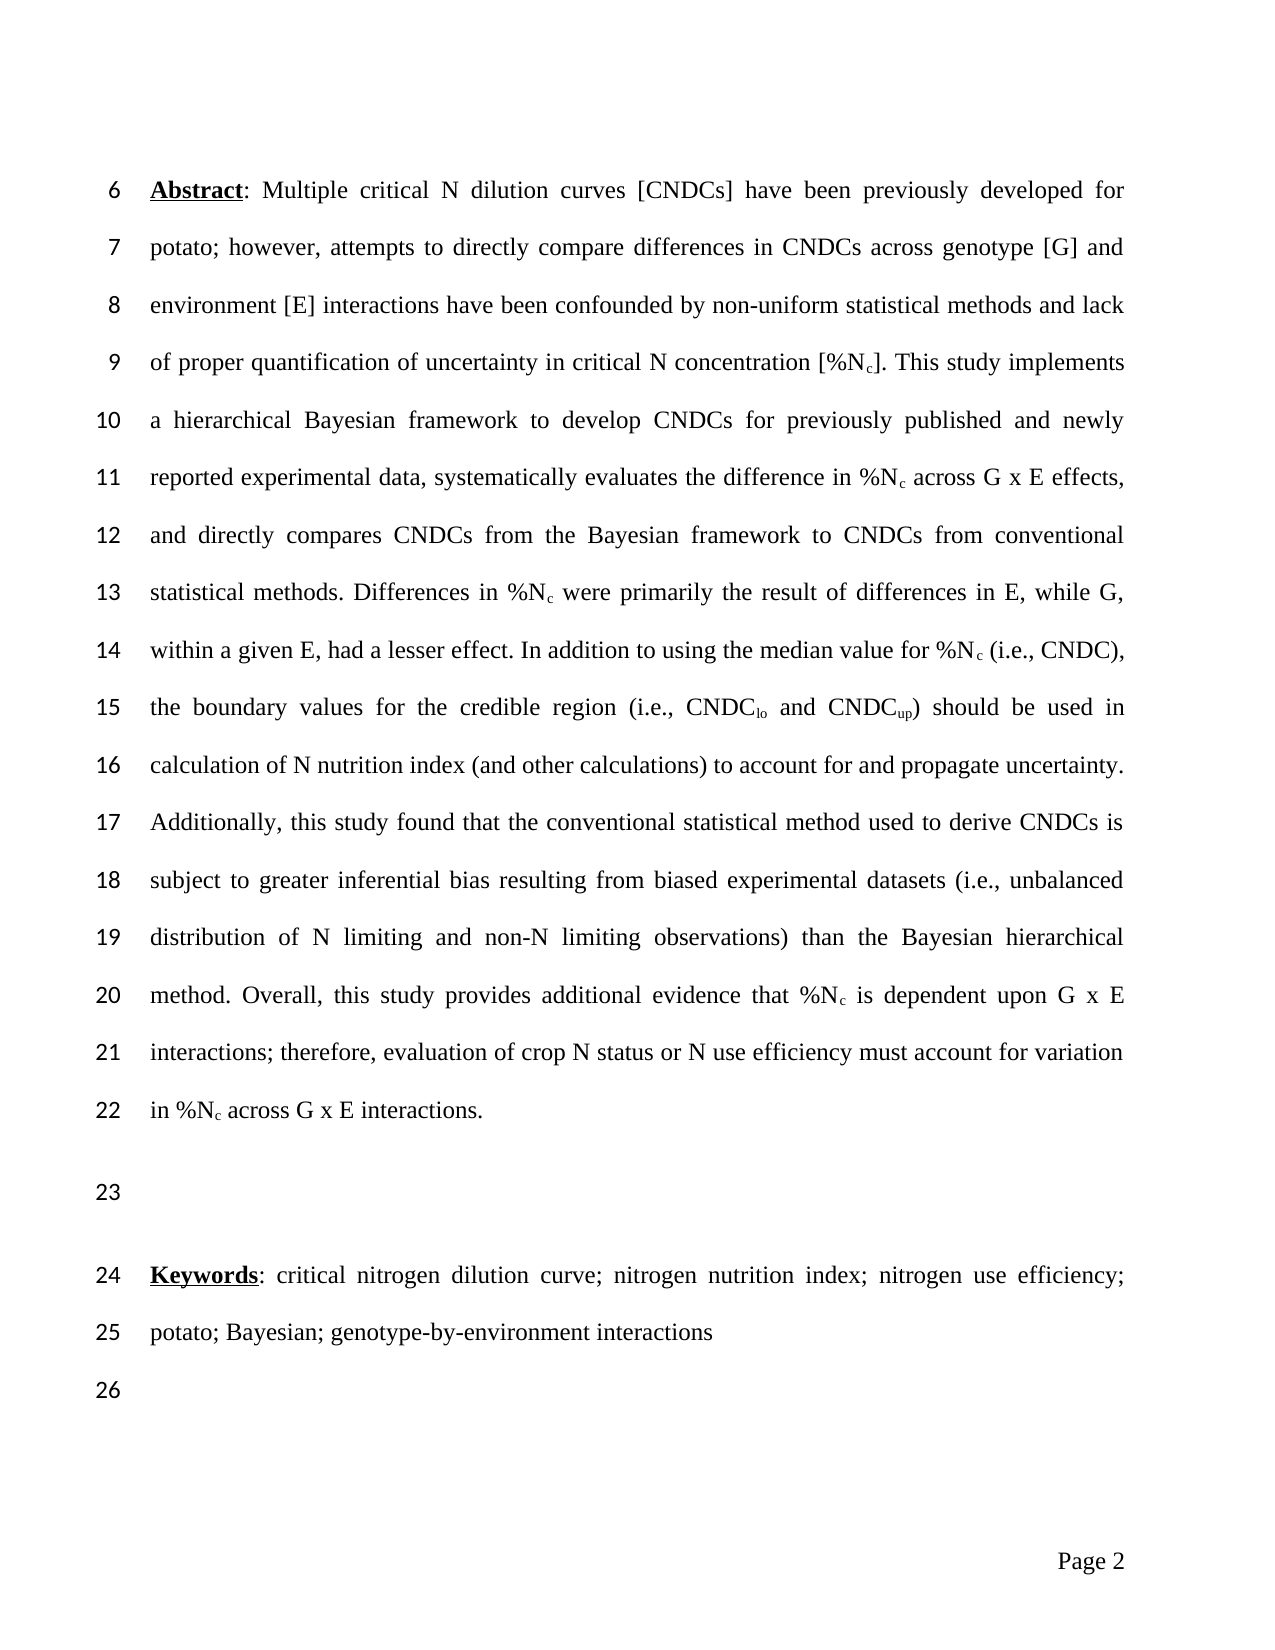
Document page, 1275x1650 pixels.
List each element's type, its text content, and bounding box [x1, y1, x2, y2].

text Keywords: critical nitrogen dilution curve; nitrogen nutrition index; nitrogen use efficiency; potato; Bayesian; genotype-by-environment interactions [150, 1260, 1125, 1346]
text Abstract: Multiple critical N dilution curves [CNDCs] have been previously developed for potato; however, attempts to directly compare differences in CNDCs across genotype [G] and environment [E] interactions have been confounded by non-uniform statistical methods and lack of proper quantification of uncertainty in critical N concentration [%Nc]. This study implements a hierarchical Bayesian framework to develop CNDCs for previously published and newly reported experimental data, systematically evaluates the difference in %Nc across G x E effects, and directly compares CNDCs from the Bayesian framework to CNDCs from conventional statistical methods. Differences in %Nc were primarily the result of differences in E, while G, within a given E, had a lesser effect. In addition to using the median value for %Nc (i.e., CNDC), the boundary values for the credible region (i.e., CNDClo and CNDCup) should be used in calculation of N nutrition index (and other calculations) to account for and propagate uncertainty. Additionally, this study found that the conventional statistical method used to derive CNDCs is subject to greater inferential bias resulting from biased experimental datasets (i.e., unbalanced distribution of N limiting and non-N limiting observations) than the Bayesian hierarchical method. Overall, this study provides additional evidence that %Nc is dependent upon G x E interactions; therefore, evaluation of crop N status or N use efficiency must account for variation in %Nc across G x E interactions. [150, 175, 1125, 1124]
